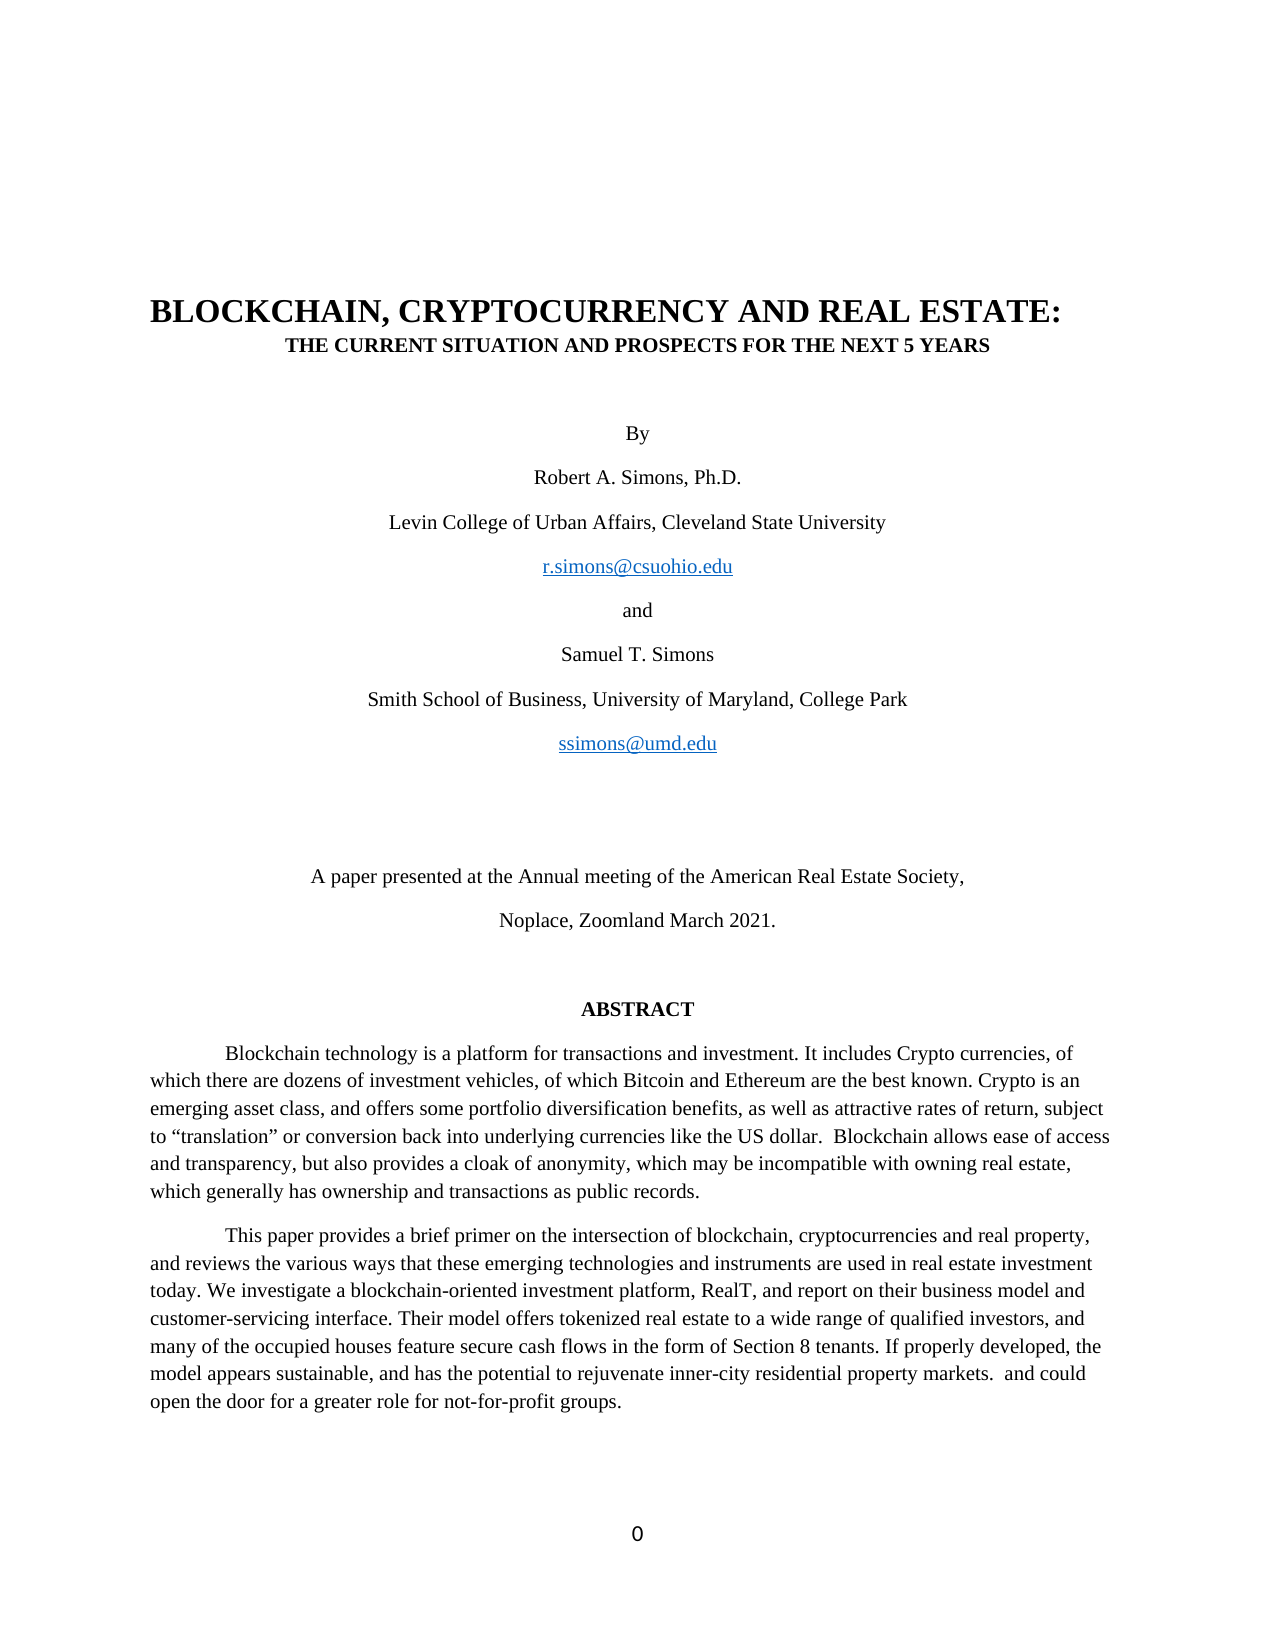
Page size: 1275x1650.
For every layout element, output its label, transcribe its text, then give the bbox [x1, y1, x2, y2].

text Samuel T. Simons [150, 642, 1125, 666]
text r.simons@csuohio.edu [150, 554, 1125, 578]
text This paper provides a brief primer on the intersection of blockchain, cryptocurrencies and real property, and reviews the various ways that these emerging technologies and instruments are used in real estate investment today. We investigate a blockchain-oriented investment platform, RealT, and report on their business model and customer-servicing interface. Their model offers tokenized real estate to a wide range of qualified investors, and many of the occupied houses feature secure cash flows in the form of Section 8 tenants. If properly developed, the model appears sustainable, and has the potential to rejuvenate inner-city residential property markets. and could open the door for a greater role for not-for-profit groups. [150, 1223, 1125, 1413]
text Robert A. Simons, Ph.D. [150, 465, 1125, 489]
text ssimons@umd.edu [150, 731, 1125, 755]
text Levin College of Urban Affairs, Cleveland State University [150, 509, 1125, 534]
text and [150, 598, 1125, 622]
text A paper presented at the Annual meeting of the American Real Estate Society, [150, 864, 1125, 888]
text Noplace, Zoomland March 2021. [150, 908, 1125, 932]
text Blockchain technology is a platform for transactions and investment. It includes Crypto currencies, of which there are dozens of investment vehicles, of which Bitcoin and Ethereum are the best known. Crypto is an emerging asset class, and offers some portfolio diversification benefits, as well as attractive rates of return, subject to “translation” or conversion back into underlying currencies like the US dollar. Blockchain allows ease of access and transparency, but also provides a cloak of anonymity, which may be incompatible with owning real estate, which generally has ownership and transactions as public records. [150, 1041, 1125, 1203]
text By [150, 421, 1125, 445]
subtitle BLOCKCHAIN, CRYPTOCURRENCY AND REAL ESTATE: [150, 291, 1125, 329]
text ABSTRACT [150, 997, 1125, 1021]
text Smith School of Business, University of Maryland, College Park [150, 687, 1125, 711]
text THE CURRENT SITUATION AND PROSPECTS FOR THE NEXT 5 YEARS [150, 332, 1125, 357]
